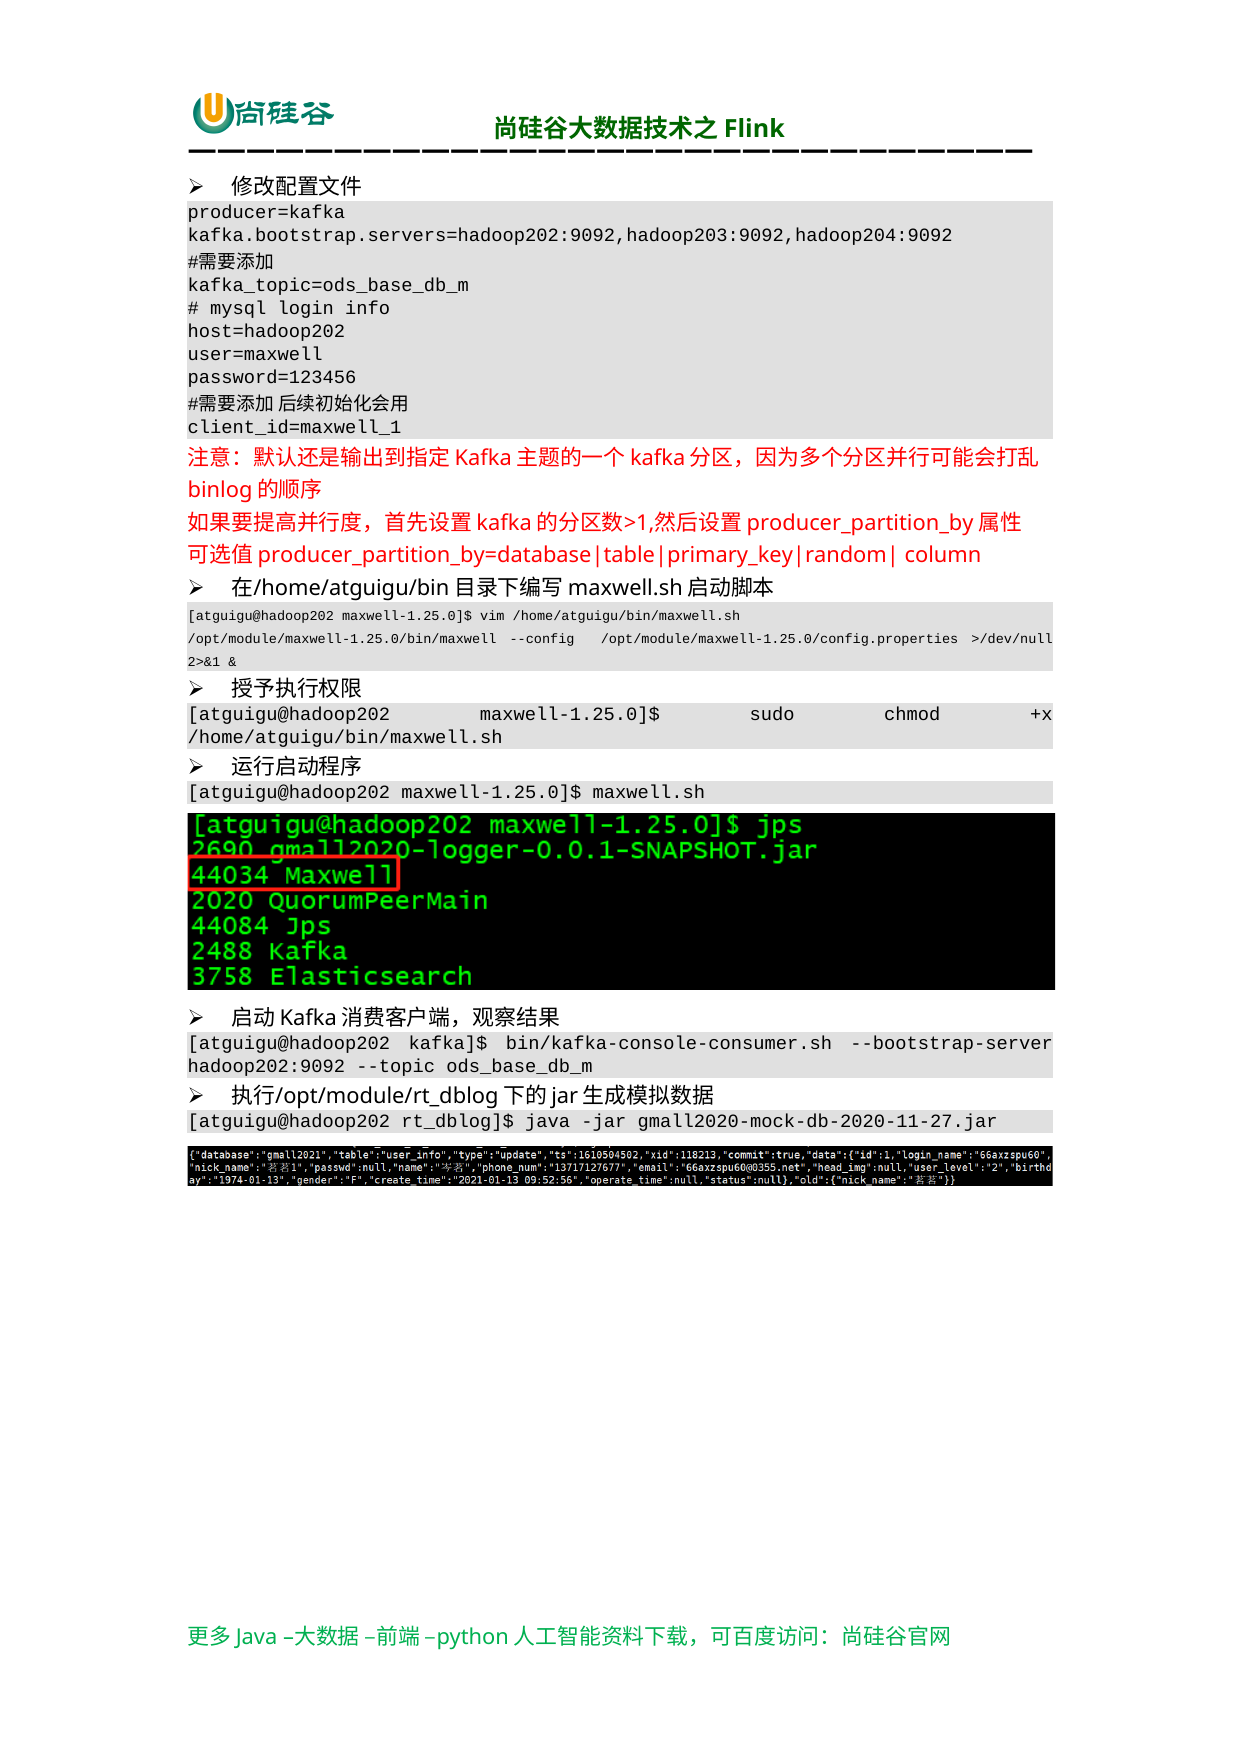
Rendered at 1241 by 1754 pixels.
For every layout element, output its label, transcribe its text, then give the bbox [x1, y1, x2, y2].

text kafka.bootstrap.servers=hadoop202:9092,hadoop203:9092,hadoop204:9092 [187, 224, 1053, 247]
list 修改配置文件 [187, 169, 1053, 201]
text kafka_topic=ods_base_db_m [187, 274, 1053, 297]
text 注意：默认还是输出到指定Kafka主题的一个kafka分区，因为多个分区并行可能会打乱binlog的顺序 [187, 439, 1053, 504]
text password=123456 [187, 366, 1053, 389]
text #需要添加 [187, 247, 1053, 274]
list 运行启动程序 [187, 749, 1053, 781]
text 如果要提高并行度，首先设置kafka的分区数>1,然后设置producer_partition_by属性 [187, 504, 1053, 537]
text #需要添加 后续初始化会用 [187, 389, 1053, 416]
text # mysql login info [187, 297, 1053, 320]
list 在/home/atguigu/bin目录下编写maxwell.sh启动脚本 [187, 569, 1053, 602]
list 启动Kafka消费客户端，观察结果 [187, 999, 1053, 1032]
text /opt/module/maxwell-1.25.0/bin/maxwell --config /opt/module/maxwell-1.25.0/config.properties >/dev/null 2>&1 & [187, 625, 1053, 671]
text host=hadoop202 [187, 320, 1053, 343]
picture [187, 88, 338, 138]
text [atguigu@hadoop202 maxwell-1.25.0]$ maxwell.sh [187, 781, 1053, 804]
text user=maxwell [187, 343, 1053, 366]
picture [187, 1146, 1053, 1186]
list 授予执行权限 [187, 671, 1053, 703]
text [atguigu@hadoop202 maxwell-1.25.0]$ sudo chmod +x /home/atguigu/bin/maxwell.sh [187, 703, 1053, 749]
text [atguigu@hadoop202 kafka]$ bin/kafka-console-consumer.sh --bootstrap-server hadoop202:9092 --topic ods_base_db_m [187, 1032, 1053, 1078]
text client_id=maxwell_1 [187, 416, 1053, 439]
list 执行/opt/module/rt_dblog下的jar生成模拟数据 [187, 1078, 1053, 1110]
text 可选值producer_partition_by=database|table|primary_key|random| column [187, 537, 1053, 569]
text [atguigu@hadoop202 rt_dblog]$ java -jar gmall2020-mock-db-2020-11-27.jar [187, 1110, 1053, 1133]
picture [187, 813, 1055, 990]
text [atguigu@hadoop202 maxwell-1.25.0]$ vim /home/atguigu/bin/maxwell.sh [187, 602, 1053, 625]
text producer=kafka [187, 201, 1053, 224]
